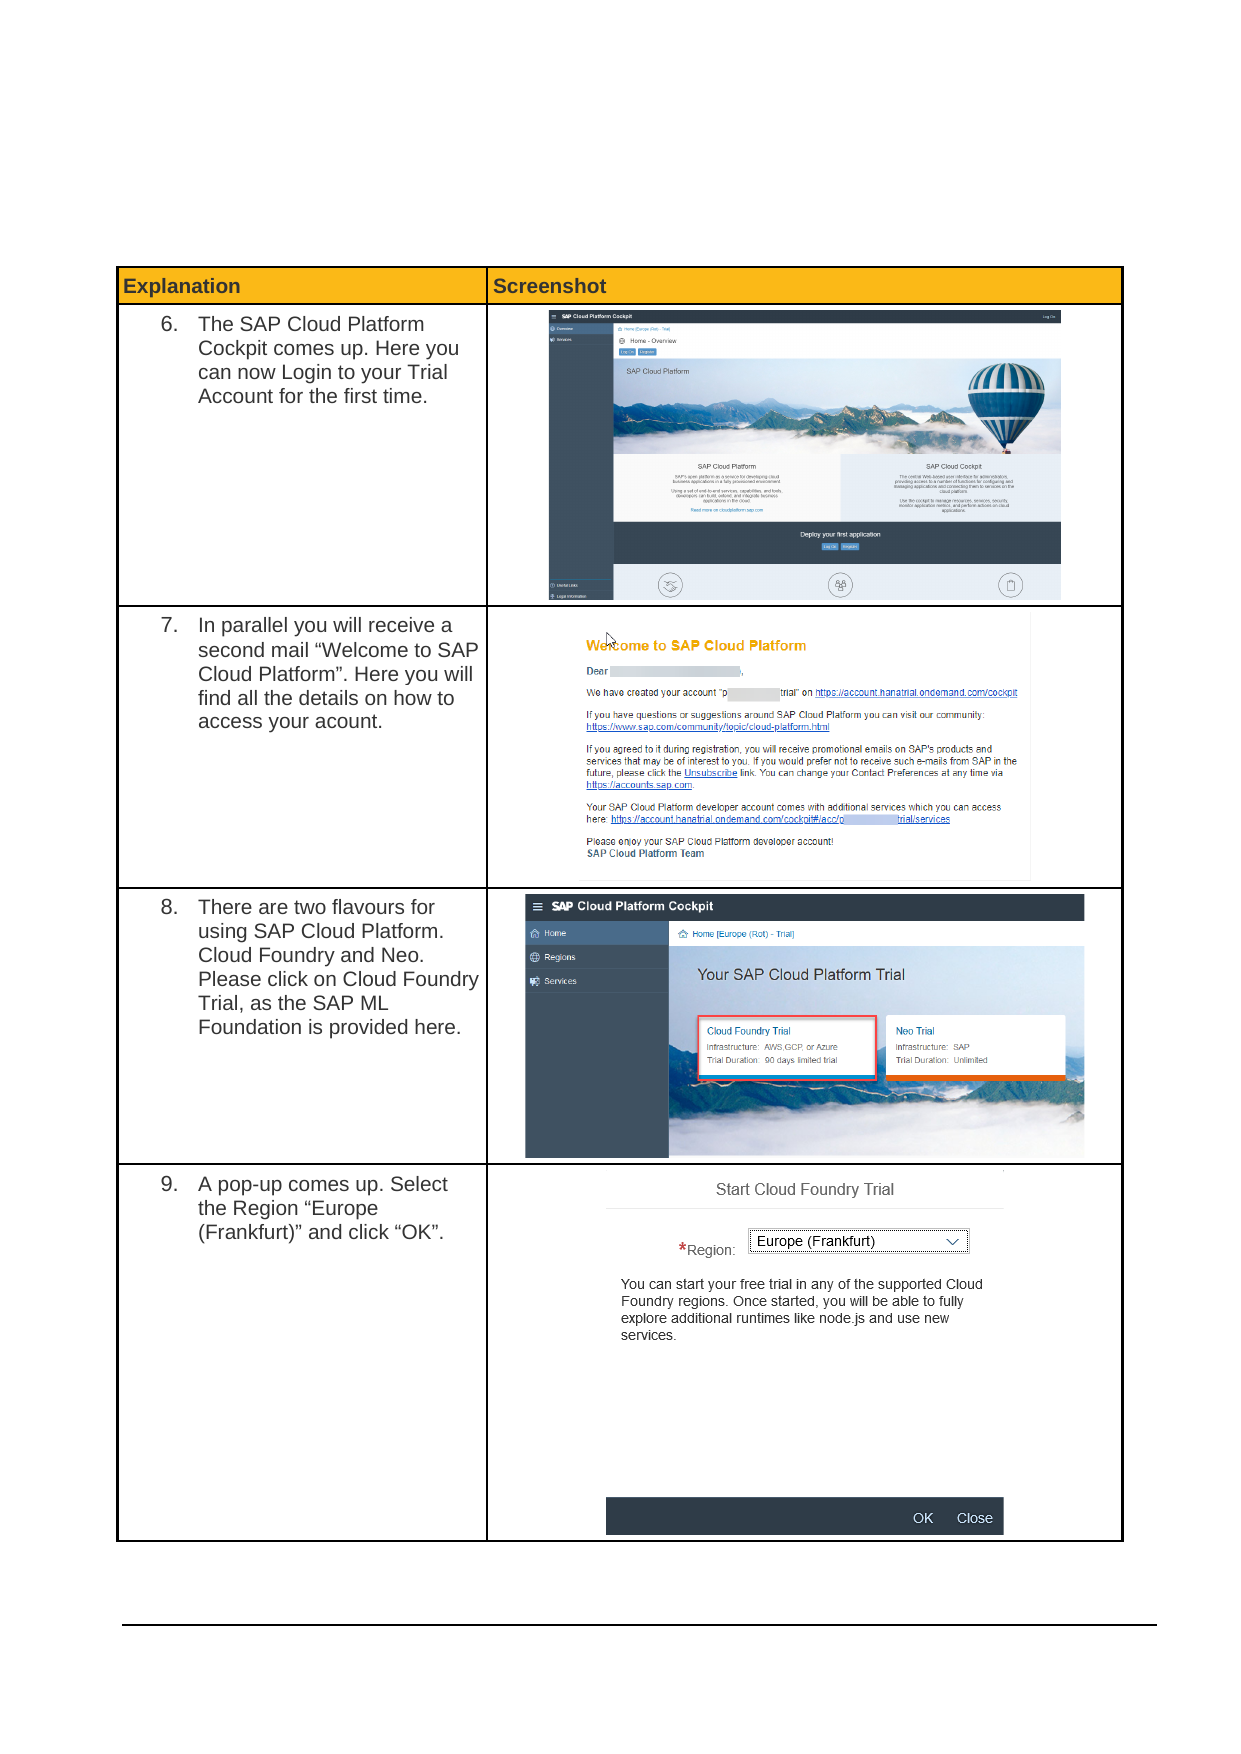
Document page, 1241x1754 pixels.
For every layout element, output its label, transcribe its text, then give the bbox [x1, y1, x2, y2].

table_cell [488, 305, 1121, 605]
table_cell A pop-up comes up. Select the Region “Europe (Frankfurt)” and click “OK”. [119, 1165, 486, 1540]
table_header Explanation [119, 268, 486, 303]
table_cell The SAP Cloud Platform Cockpit comes up. Here you can now Login to your Trial Account for the first time. [119, 305, 486, 605]
table_cell [488, 889, 1121, 1163]
picture [525, 894, 1085, 1158]
table_cell [488, 607, 1121, 887]
table_cell There are two flavours for using SAP Cloud Platform. Cloud Foundry and Neo. Please click on Cloud Foundry Trial, as the SAP ML Foundation is provided here. [119, 889, 486, 1163]
picture [548, 310, 1061, 600]
picture [579, 612, 1031, 881]
table_cell [488, 1165, 1121, 1540]
picture [606, 1170, 1004, 1535]
table_cell In parallel you will receive a second mail “Welcome to SAP Cloud Platform”. Here you will find all the details on how to access your acount. [119, 607, 486, 887]
table_header Screenshot [488, 268, 1121, 303]
